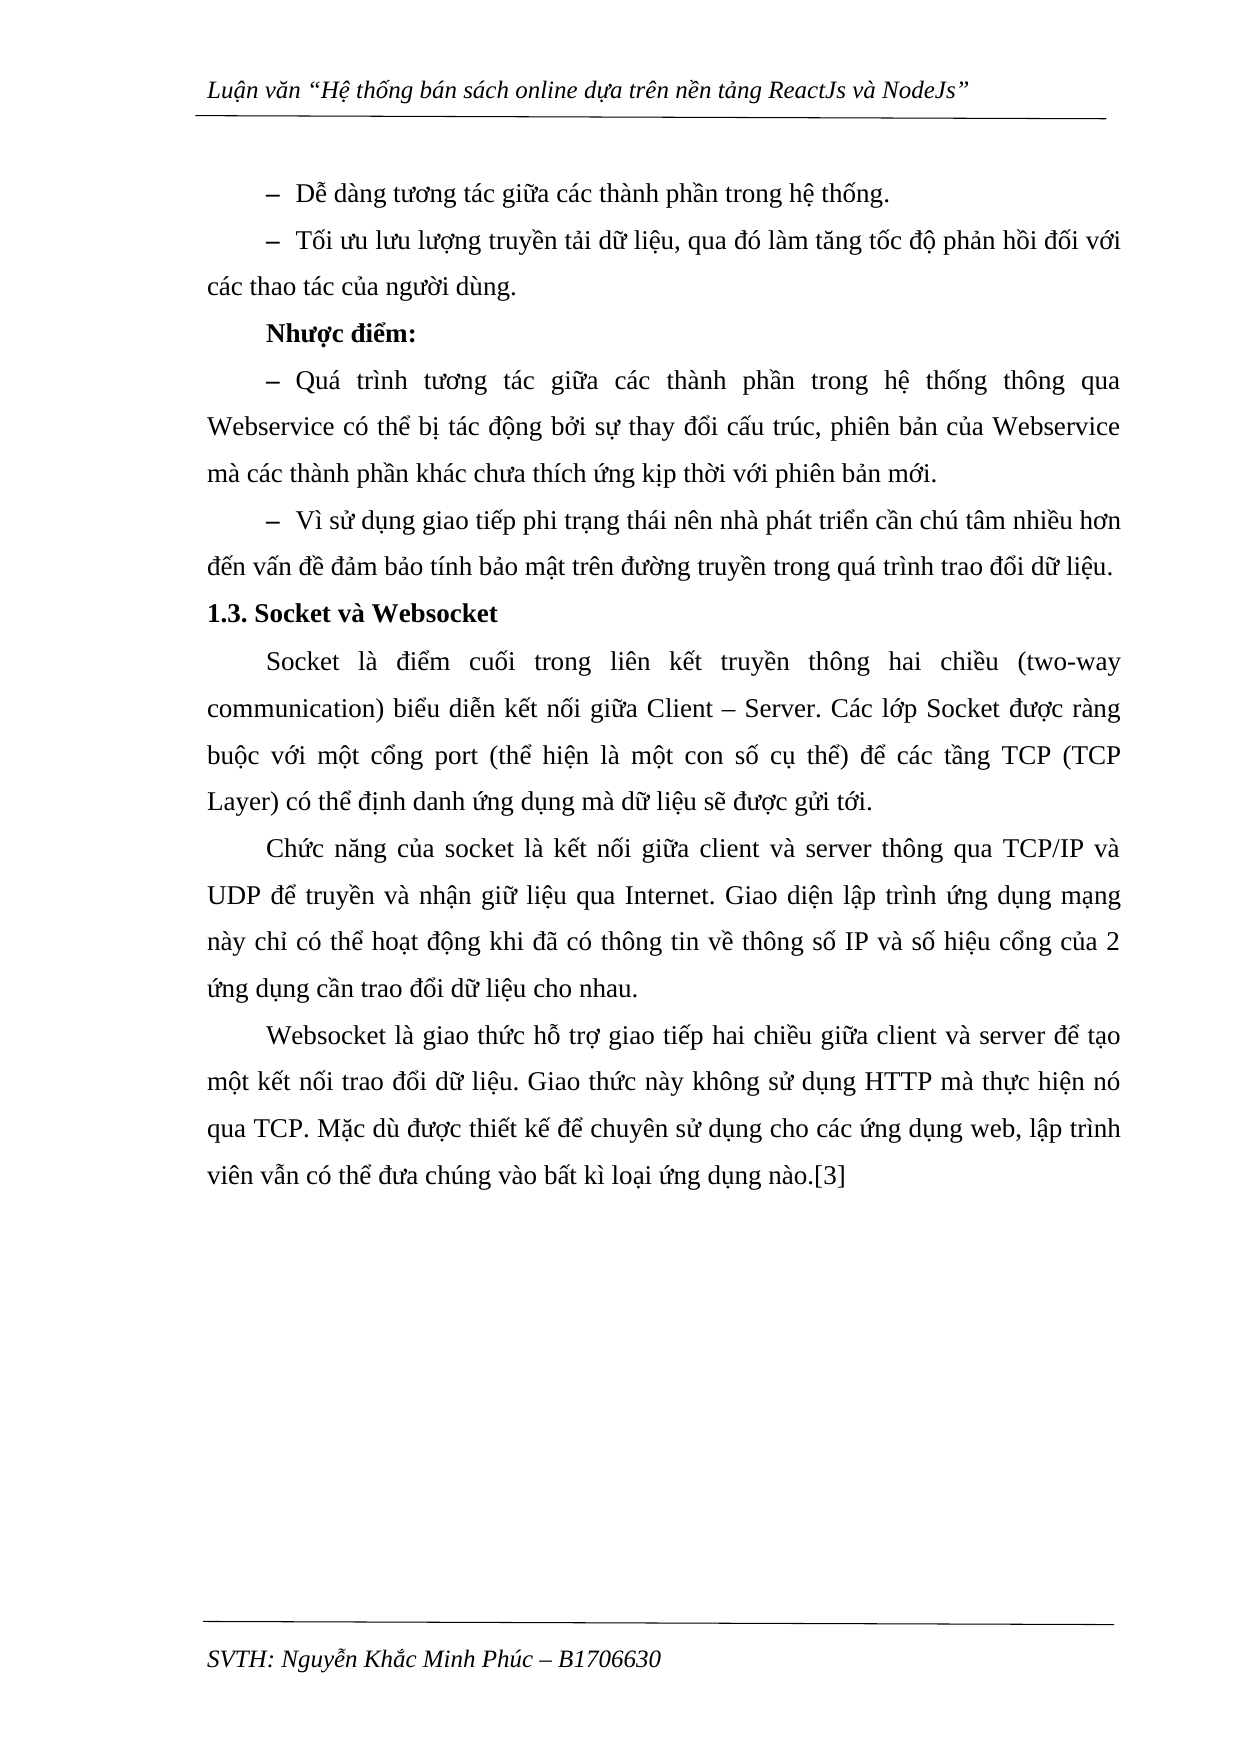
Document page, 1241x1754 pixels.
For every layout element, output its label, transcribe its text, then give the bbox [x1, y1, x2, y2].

text Socket là điểm cuối trong liên kết truyền thông hai chiều (two-way communication) biểu diễn kết nối giữa Client – Server. Các lớp Socket được ràng buộc với một cổng port (thể hiện là một con số cụ thể) để các tầng TCP (TCP Layer) có thể định danh ứng dụng mà dữ liệu sẽ được gửi tới. [207, 645, 1122, 817]
list Dễ dàng tương tác giữa các thành phần trong hệ thống. [207, 177, 1122, 208]
list Tối ưu lưu lượng truyền tải dữ liệu, qua đó làm tăng tốc độ phản hồi đối với các thao tác của người dùng. [207, 224, 1122, 302]
list Vì sử dụng giao tiếp phi trạng thái nên nhà phát triển cần chú tâm nhiều hơn đến vấn đề đảm bảo tính bảo mật trên đường truyền trong quá trình trao đổi dữ liệu. [207, 504, 1122, 582]
text Nhược điểm: [207, 317, 1122, 348]
text 1.3. Socket và Websocket [207, 597, 1122, 628]
text Websocket là giao thức hỗ trợ giao tiếp hai chiều giữa client và server để tạo một kết nối trao đổi dữ liệu. Giao thức này không sử dụng HTTP mà thực hiện nó qua TCP. Mặc dù được thiết kế để chuyên sử dụng cho các ứng dụng web, lập trình viên vẫn có thể đưa chúng vào bất kì loại ứng dụng nào.[3] [207, 1019, 1122, 1190]
text Chức năng của socket là kết nối giữa client và server thông qua TCP/IP và UDP để truyền và nhận giữ liệu qua Internet. Giao diện lập trình ứng dụng mạng này chỉ có thể hoạt động khi đã có thông tin về thông số IP và số hiệu cổng của 2 ứng dụng cần trao đổi dữ liệu cho nhau. [207, 832, 1122, 1003]
list Quá trình tương tác giữa các thành phần trong hệ thống thông qua Webservice có thể bị tác động bởi sự thay đổi cấu trúc, phiên bản của Webservice mà các thành phần khác chưa thích ứng kịp thời với phiên bản mới. [207, 364, 1122, 488]
